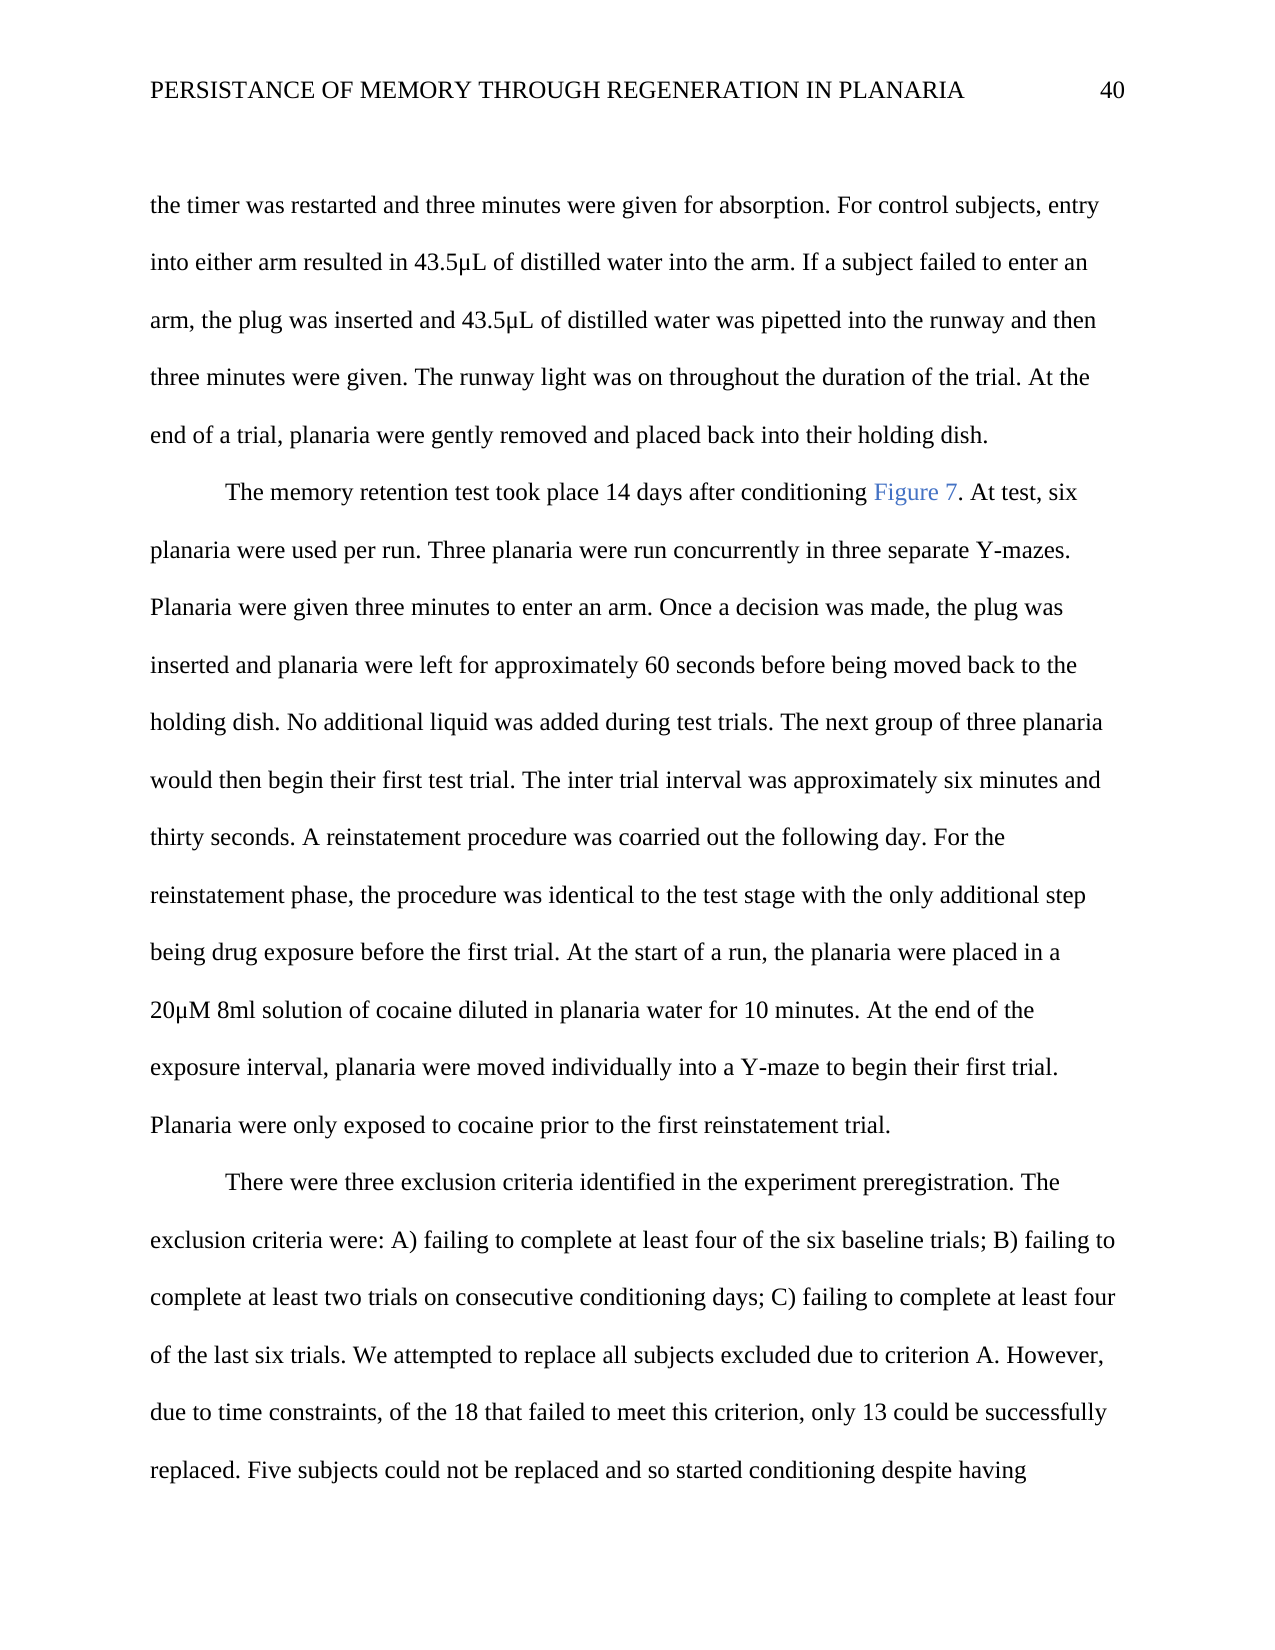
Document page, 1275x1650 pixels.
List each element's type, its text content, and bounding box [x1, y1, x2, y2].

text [150, 1167, 1125, 1484]
text The memory retention test took place 14 days after conditioning Figure 7. At test, six planaria were used per run. Three planaria were run concurrently in three separate Y-mazes. Planaria were given three minutes to enter an arm. Once a decision was made, the plug was inserted and planaria were left for approximately 60 seconds before being moved back to the holding dish. No additional liquid was added during test trials. The next group of three planaria would then begin their first test trial. The inter trial interval was approximately six minutes and thirty seconds. A reinstatement procedure was coarried out the following day. For the reinstatement phase, the procedure was identical to the test stage with the only additional step being drug exposure before the first trial. At the start of a run, the planaria were placed in a 20μM 8ml solution of cocaine diluted in planaria water for 10 minutes. At the end of the exposure interval, planaria were moved individually into a Y-maze to begin their first trial. Planaria were only exposed to cocaine prior to the first reinstatement trial. [150, 477, 1125, 1139]
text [150, 190, 1125, 449]
